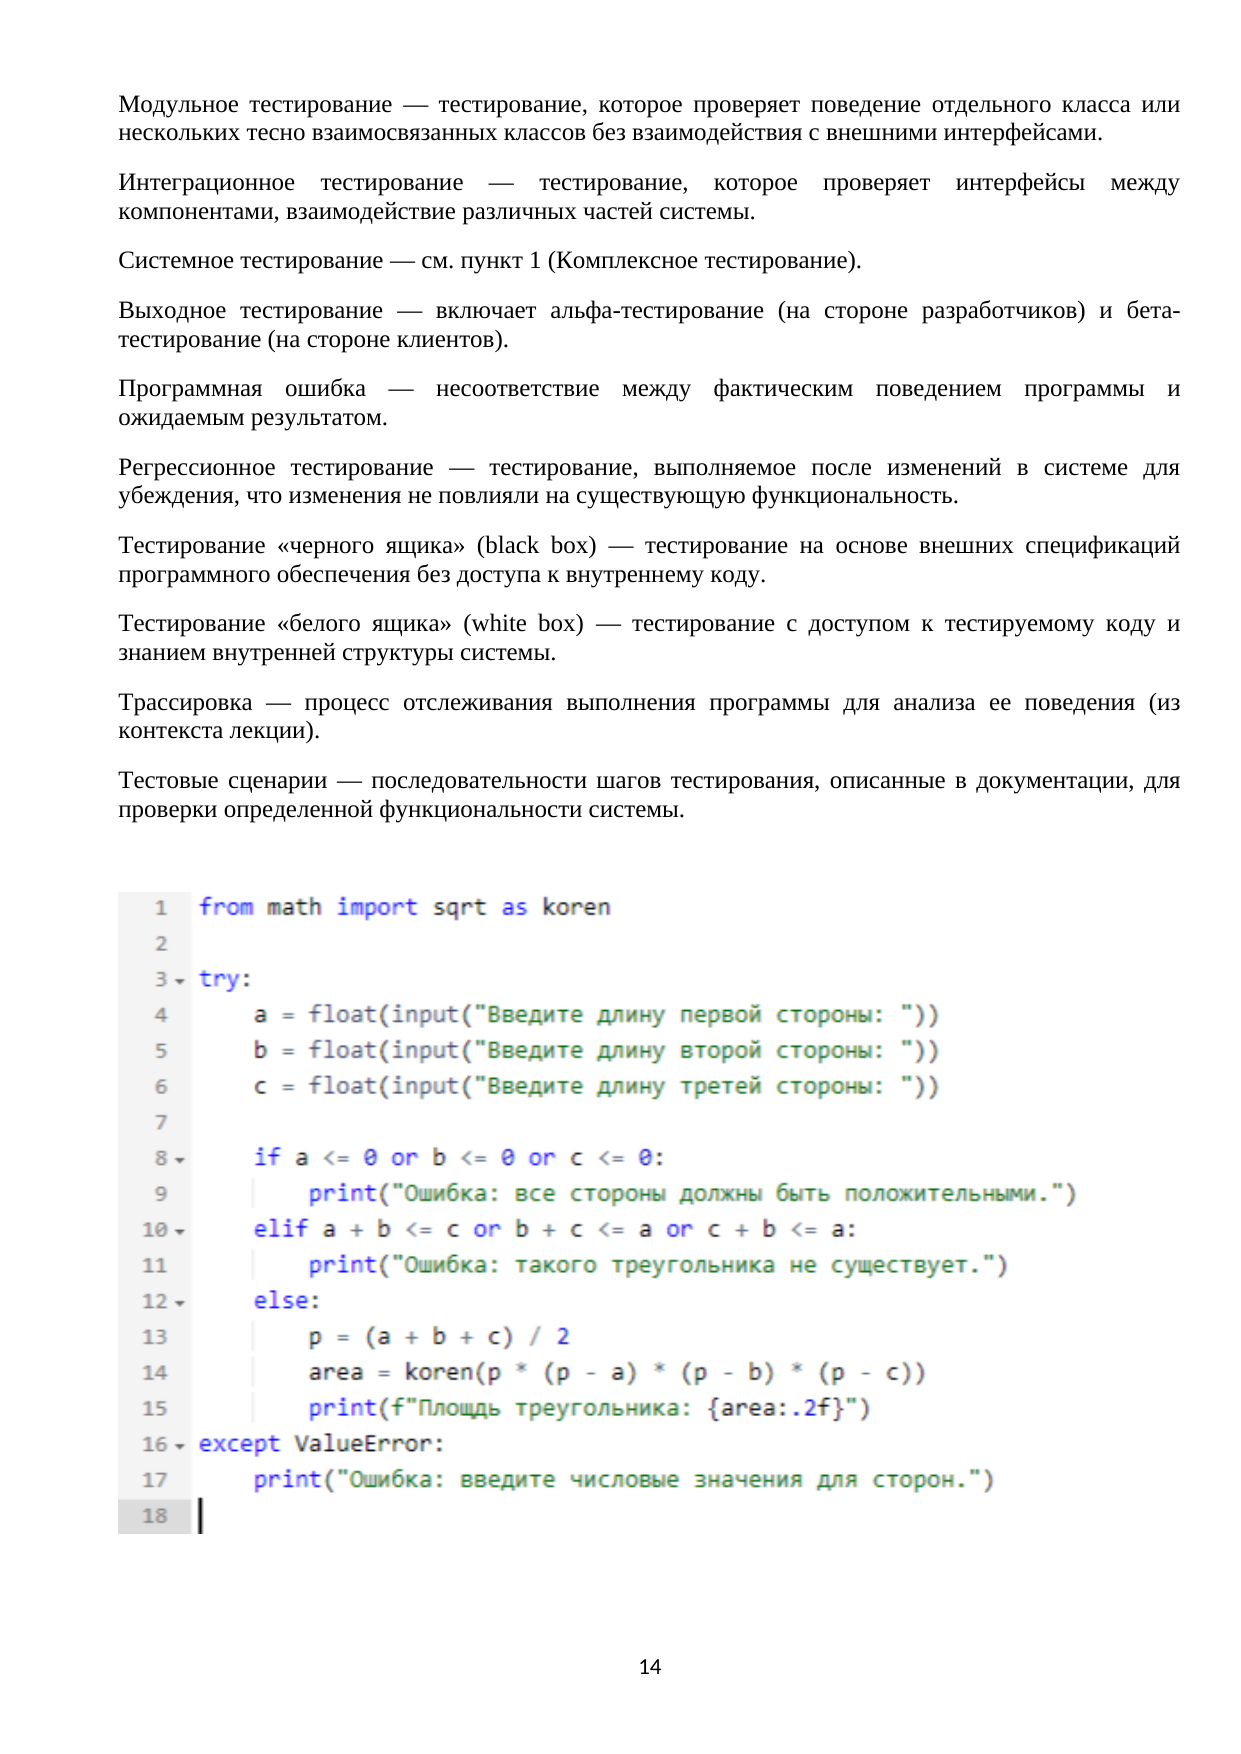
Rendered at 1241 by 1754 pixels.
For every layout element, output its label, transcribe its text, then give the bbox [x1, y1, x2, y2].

text Выходное тестирование — включает альфа-тестирование (на стороне разработчиков) и бета-тестирование (на стороне клиентов). [118, 295, 1181, 352]
text Тестирование «белого ящика» (white box) — тестирование с доступом к тестируемому коду и знанием внутренней структуры системы. [118, 608, 1181, 666]
picture [118, 892, 1089, 1534]
text Модульное тестирование — тестирование, которое проверяет поведение отдельного класса или нескольких тесно взаимосвязанных классов без взаимодействия с внешними интерфейсами. [118, 89, 1181, 146]
text Тестирование «черного ящика» (black box) — тестирование на основе внешних спецификаций программного обеспечения без доступа к внутреннему коду. [118, 530, 1181, 587]
text Интеграционное тестирование — тестирование, которое проверяет интерфейсы между компонентами, взаимодействие различных частей системы. [118, 167, 1181, 224]
text Системное тестирование — см. пункт 1 (Комплексное тестирование). [118, 245, 1181, 274]
text Трассировка — процесс отслеживания выполнения программы для анализа ее поведения (из контекста лекции). [118, 687, 1181, 744]
text Тестовые сценарии — последовательности шагов тестирования, описанные в документации, для проверки определенной функциональности системы. [118, 765, 1181, 822]
text Регрессионное тестирование — тестирование, выполняемое после изменений в системе для убеждения, что изменения не повлияли на существующую функциональность. [118, 452, 1181, 509]
text Программная ошибка — несоответствие между фактическим поведением программы и ожидаемым результатом. [118, 373, 1181, 431]
